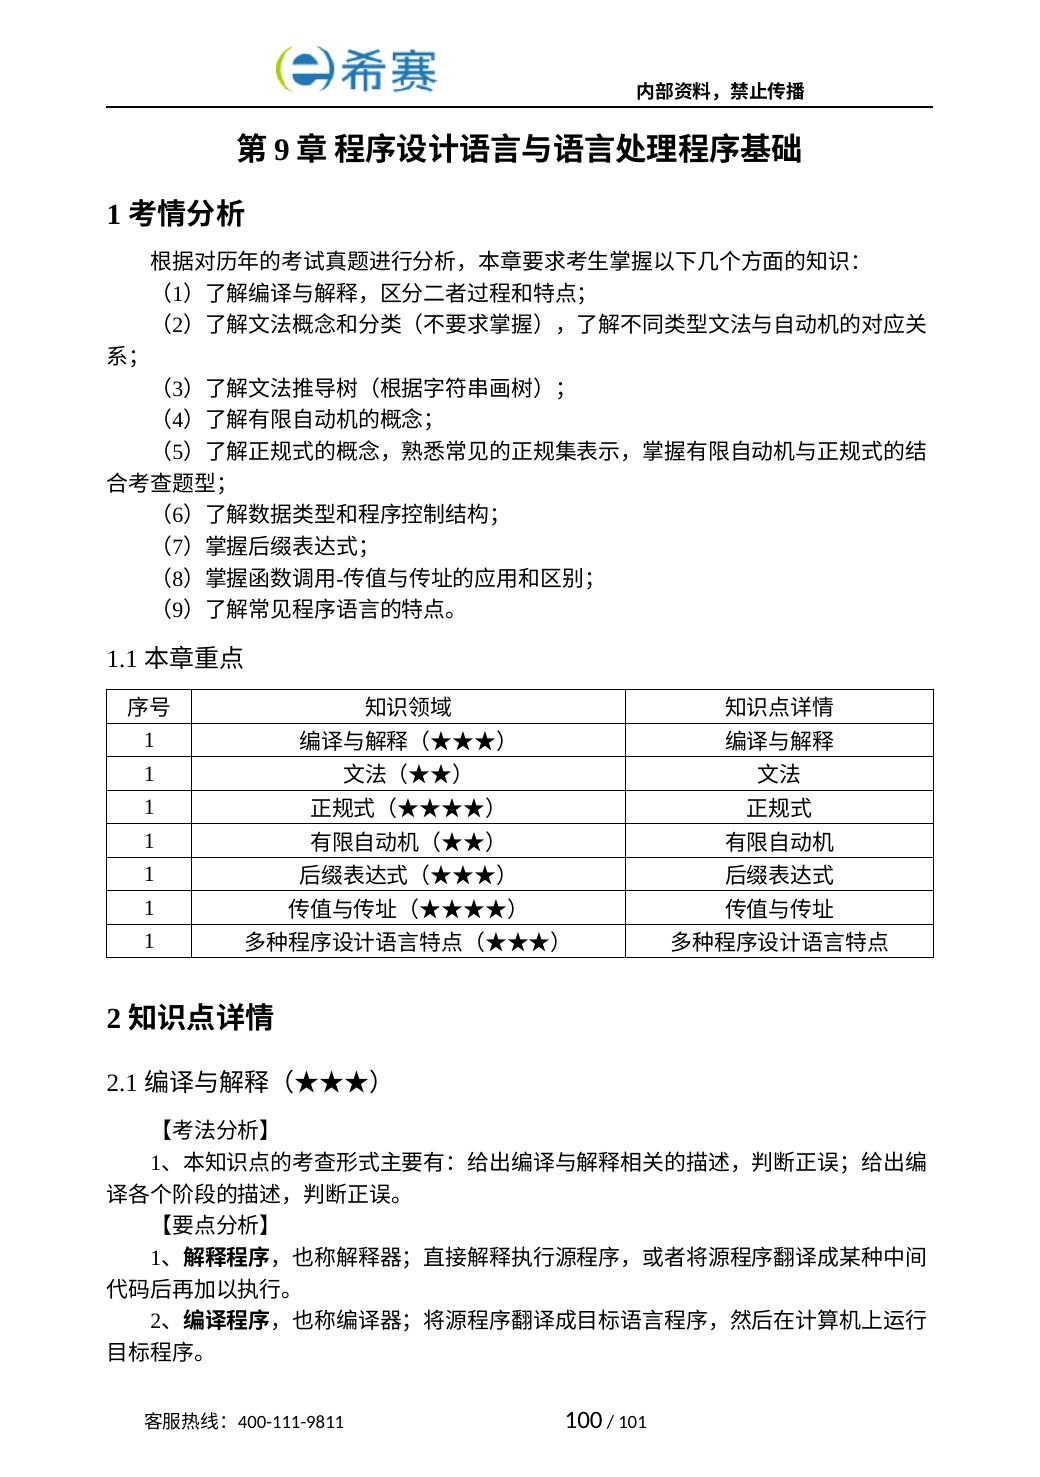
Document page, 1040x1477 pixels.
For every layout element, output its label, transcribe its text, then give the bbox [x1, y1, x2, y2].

text （3）了解文法推导树（根据字符串画树）； [106, 371, 933, 402]
text 根据对历年的考试真题进行分析，本章要求考生掌握以下几个方面的知识： [106, 244, 933, 276]
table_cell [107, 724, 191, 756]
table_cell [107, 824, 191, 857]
subtitle 2.1 编译与解释（★★★） [106, 1048, 933, 1113]
text 1、解释程序，也称解释器；直接解释执行源程序，或者将源程序翻译成某种中间代码后再加以执行。 [106, 1240, 933, 1303]
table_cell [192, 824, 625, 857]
text （1）了解编译与解释，区分二者过程和特点； [106, 276, 933, 307]
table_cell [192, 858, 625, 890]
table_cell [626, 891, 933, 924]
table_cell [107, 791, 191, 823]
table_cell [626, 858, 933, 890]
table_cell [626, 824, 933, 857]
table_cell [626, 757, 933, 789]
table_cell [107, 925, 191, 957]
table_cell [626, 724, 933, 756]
text （8）掌握函数调用-传值与传址的应用和区别； [106, 561, 933, 592]
subtitle 1 考情分析 [106, 179, 933, 244]
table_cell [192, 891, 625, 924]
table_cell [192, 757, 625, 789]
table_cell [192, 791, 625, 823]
subtitle 2 知识点详情 [106, 983, 933, 1048]
text 1、本知识点的考查形式主要有：给出编译与解释相关的描述，判断正误；给出编译各个阶段的描述，判断正误。 [106, 1145, 933, 1208]
text 【考法分析】 [106, 1113, 933, 1145]
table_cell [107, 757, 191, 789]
subtitle 1.1 本章重点 [106, 624, 933, 689]
text （9）了解常见程序语言的特点。 [106, 592, 933, 624]
text （6）了解数据类型和程序控制结构； [106, 497, 933, 529]
text （7）掌握后缀表达式； [106, 529, 933, 561]
subtitle 第9章 程序设计语言与语言处理程序基础 [106, 114, 933, 179]
text （2）了解文法概念和分类（不要求掌握），了解不同类型文法与自动机的对应关系； [106, 307, 933, 371]
text （5）了解正规式的概念，熟悉常见的正规集表示，掌握有限自动机与正规式的结合考查题型； [106, 434, 933, 497]
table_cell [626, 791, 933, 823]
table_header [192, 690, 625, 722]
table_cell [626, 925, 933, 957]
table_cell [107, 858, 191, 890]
picture [276, 41, 438, 99]
text 【要点分析】 [106, 1208, 933, 1240]
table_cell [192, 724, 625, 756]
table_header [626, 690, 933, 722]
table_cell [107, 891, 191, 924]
text 2、编译程序，也称编译器；将源程序翻译成目标语言程序，然后计算机上运行目标程序。 [106, 1303, 933, 1367]
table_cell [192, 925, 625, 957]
text （4）了解有限自动机的概念； [106, 402, 933, 434]
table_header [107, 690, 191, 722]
